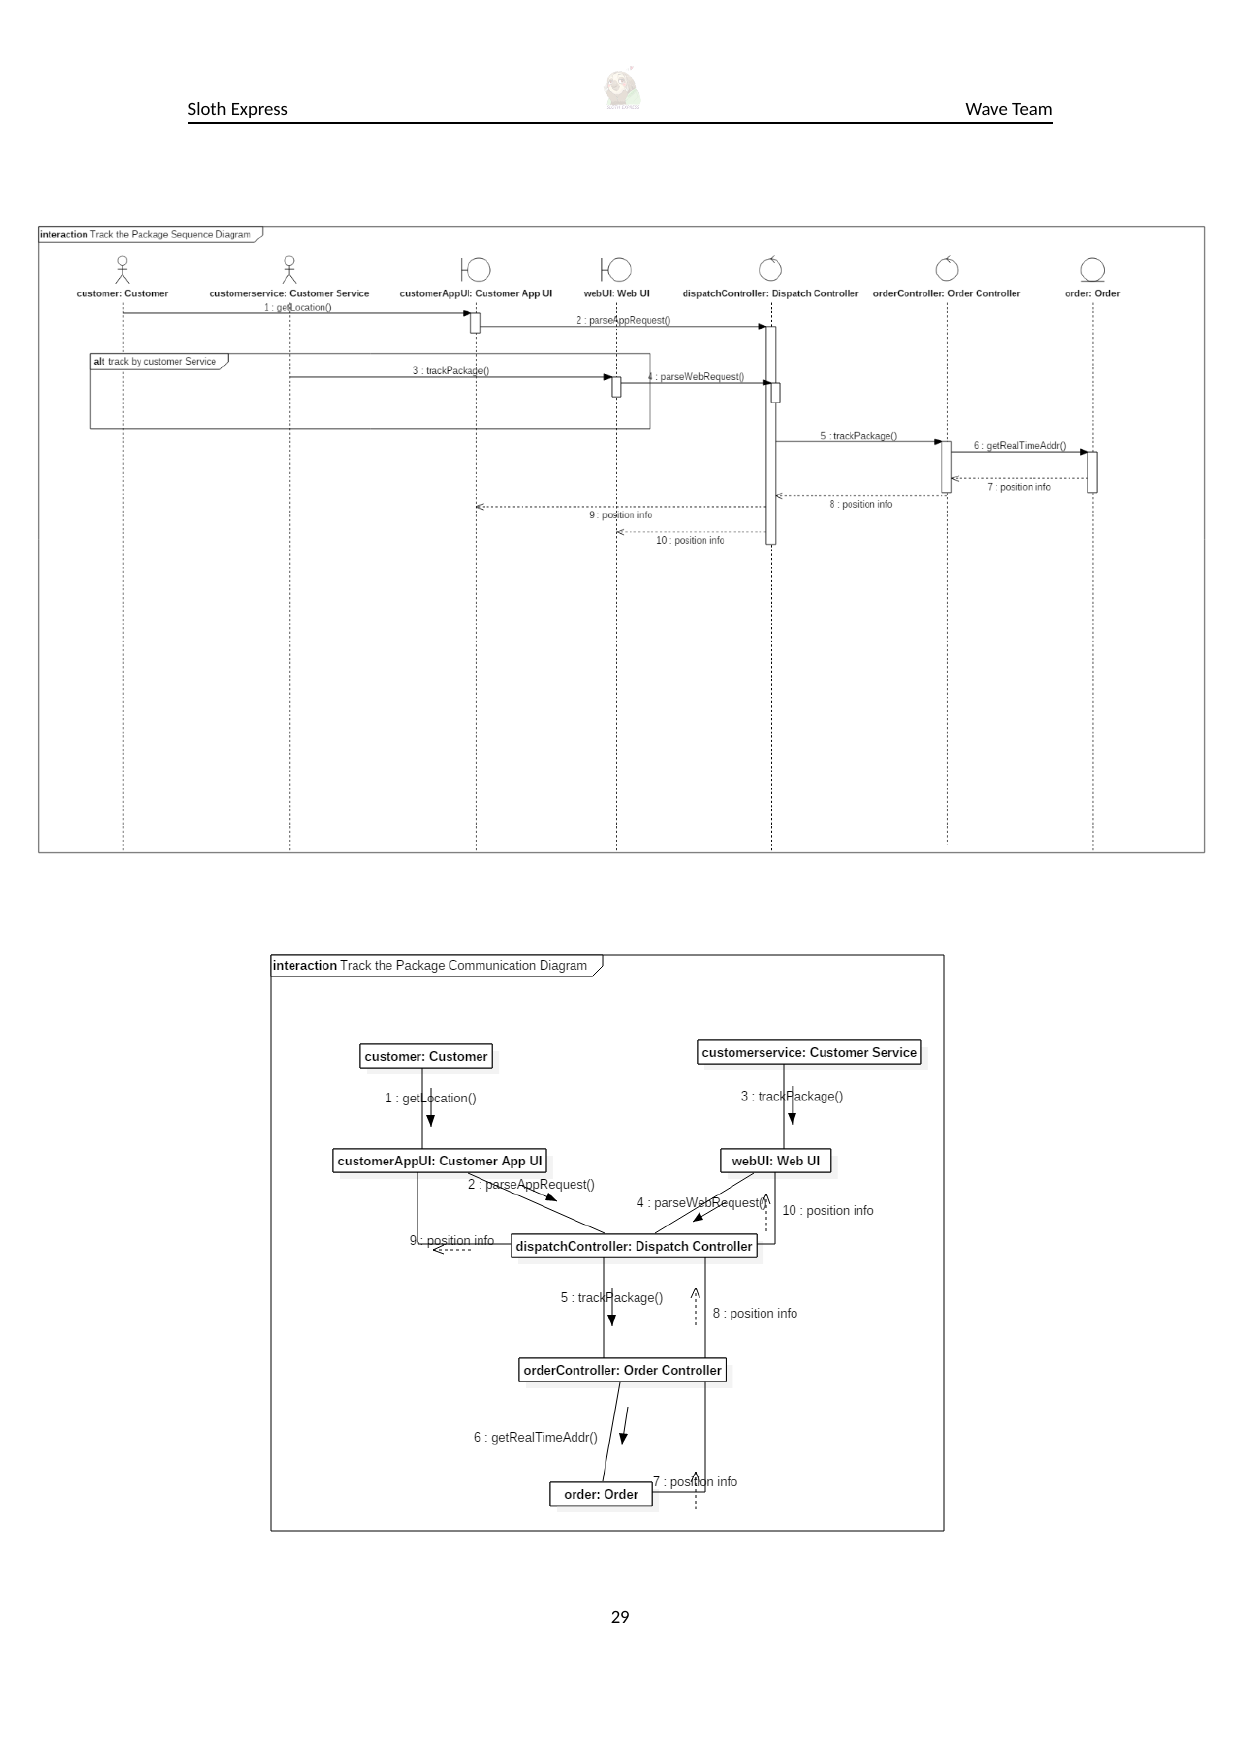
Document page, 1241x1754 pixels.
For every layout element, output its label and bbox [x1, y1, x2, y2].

picture [595, 59, 645, 116]
picture [31, 219, 1233, 881]
picture [261, 945, 982, 1569]
